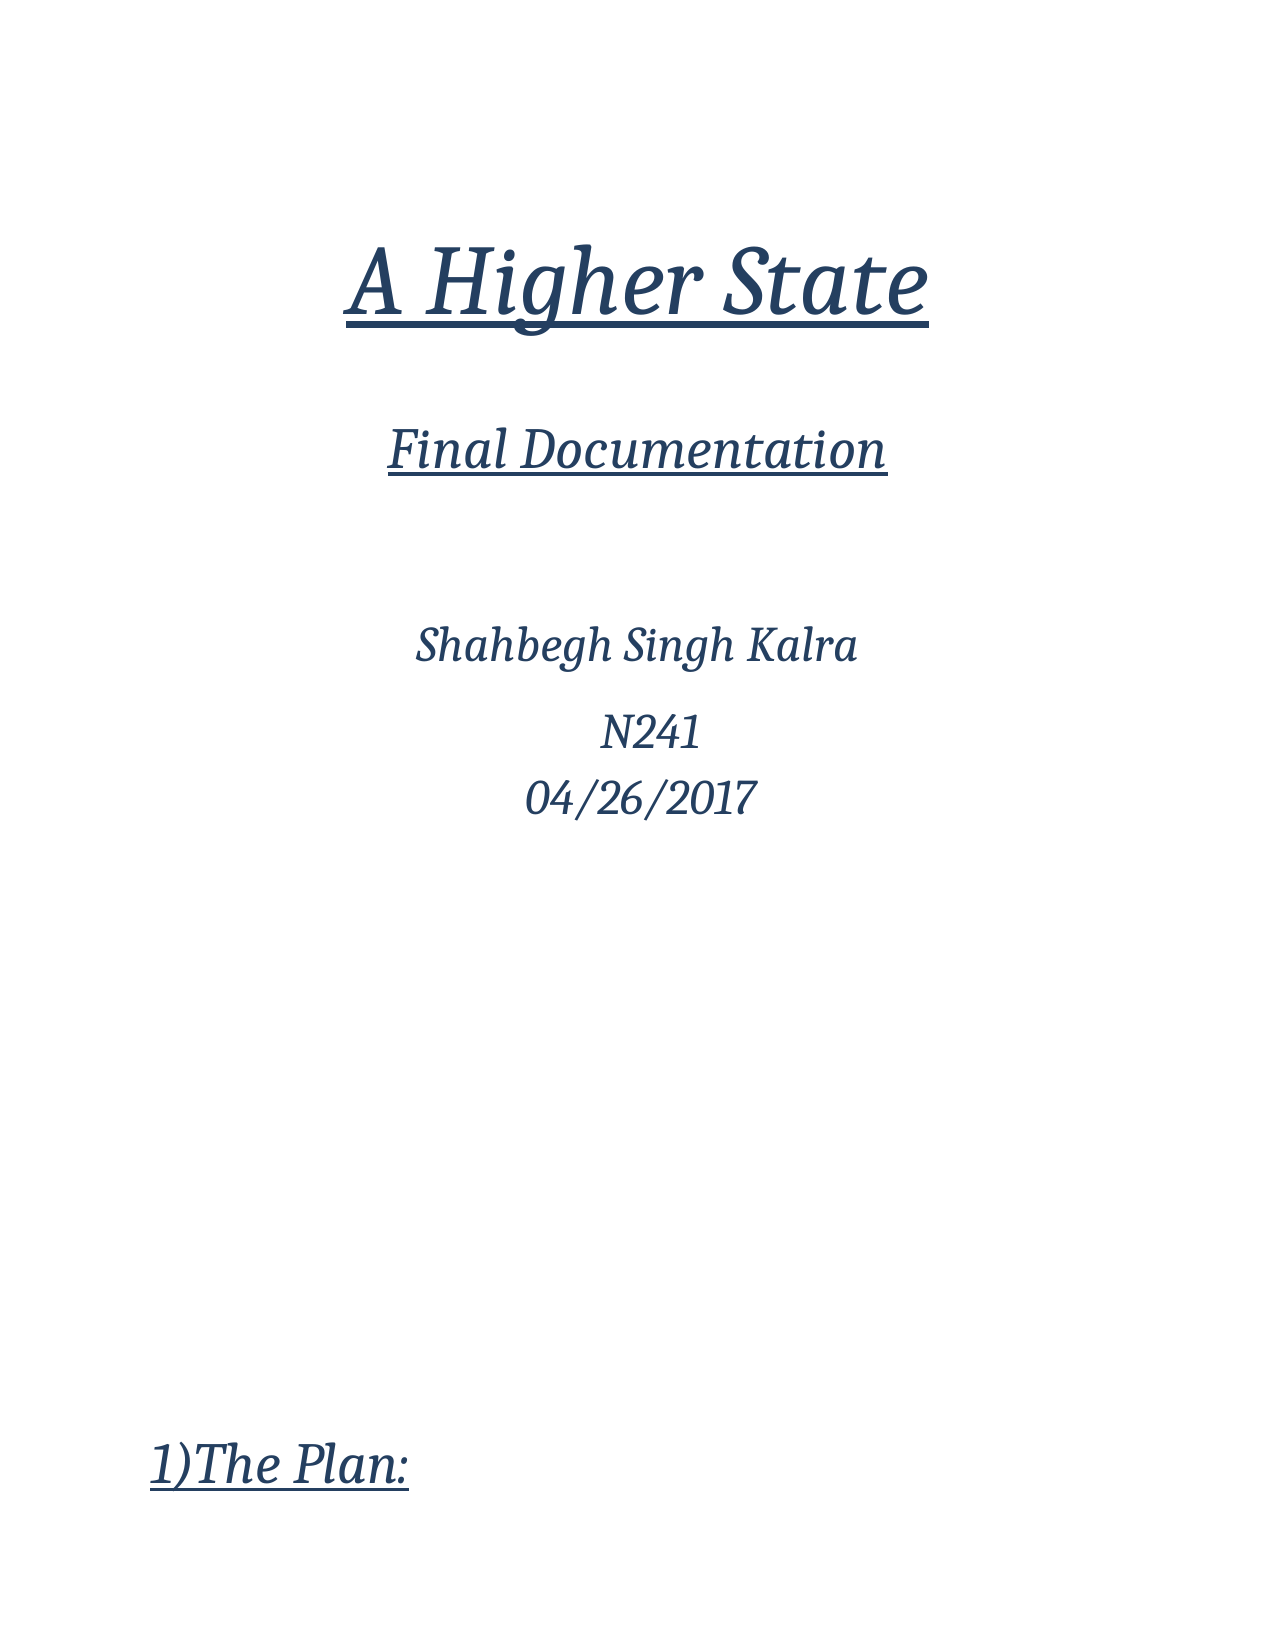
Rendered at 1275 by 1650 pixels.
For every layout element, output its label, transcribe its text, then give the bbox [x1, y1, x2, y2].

text N241 04/26/2017 1)The Plan: [150, 703, 1125, 1498]
text Shahbegh Singh Kalra [150, 616, 1125, 674]
text A Higher State Final Documentation [150, 150, 1125, 483]
